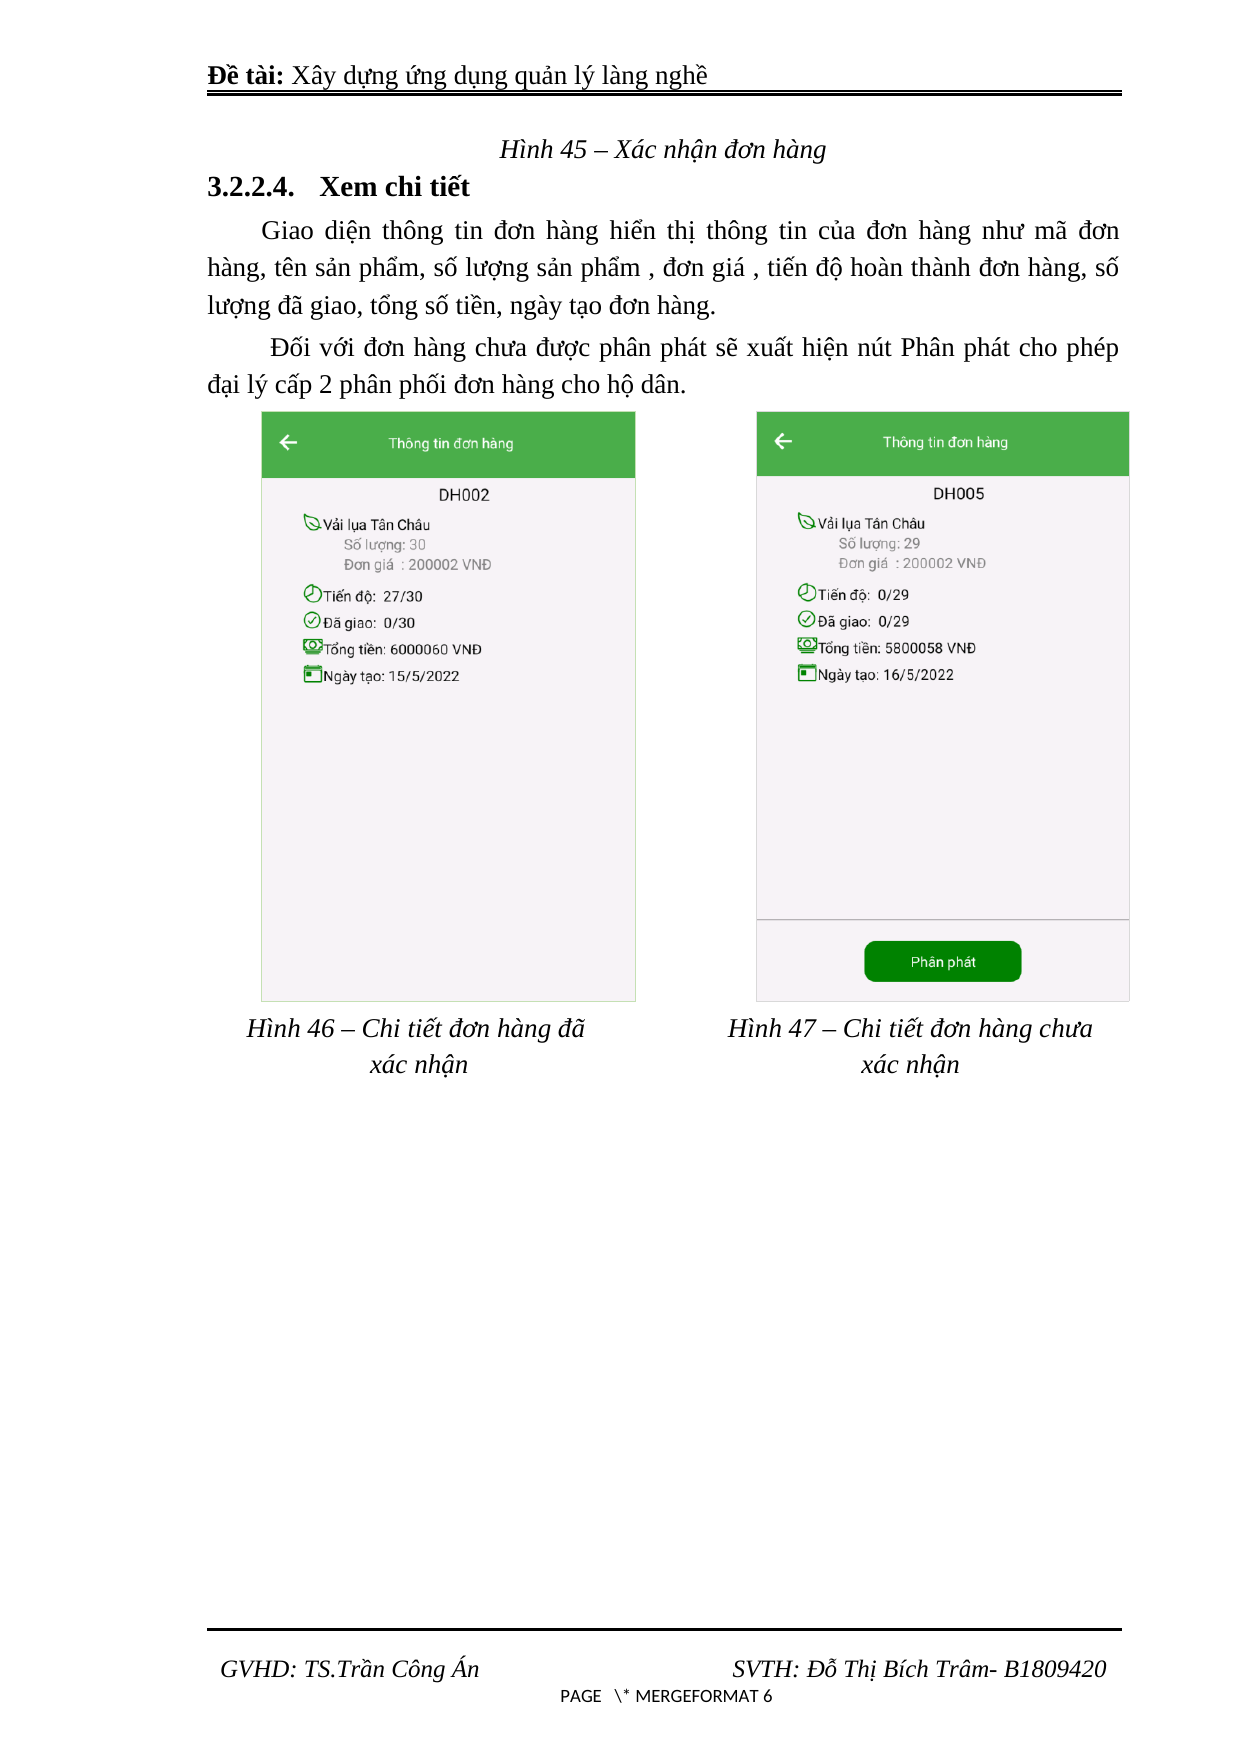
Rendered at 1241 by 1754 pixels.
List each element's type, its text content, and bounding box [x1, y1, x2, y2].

text Đối với đơn hàng chưa được phân phát sẽ xuất hiện nút Phân phát cho phép đại lý cấp 2 phân phối đơn hàng cho hộ dân. [207, 331, 1122, 399]
text Hình 45 – Xác nhận đơn hàng [207, 133, 1122, 164]
text xác nhận [702, 1048, 1122, 1079]
text Giao diện thông tin đơn hàng hiển thị thông tin của đơn hàng như mã đơn hàng, tên sản phẩm, số lượng sản phẩm , đơn giá , tiến độ hoàn thành đơn hàng, số lượng đã giao, tổng số tiền, ngày tạo đơn hàng. [207, 214, 1122, 320]
text Xem chi tiết [207, 169, 1122, 203]
text Hình 46 – Chi tiết đơn hàng đã [207, 1012, 627, 1043]
text xác nhận [207, 1048, 627, 1079]
picture [262, 412, 635, 1001]
picture [757, 412, 1129, 1001]
text Hình 47 – Chi tiết đơn hàng chưa [702, 1012, 1122, 1043]
